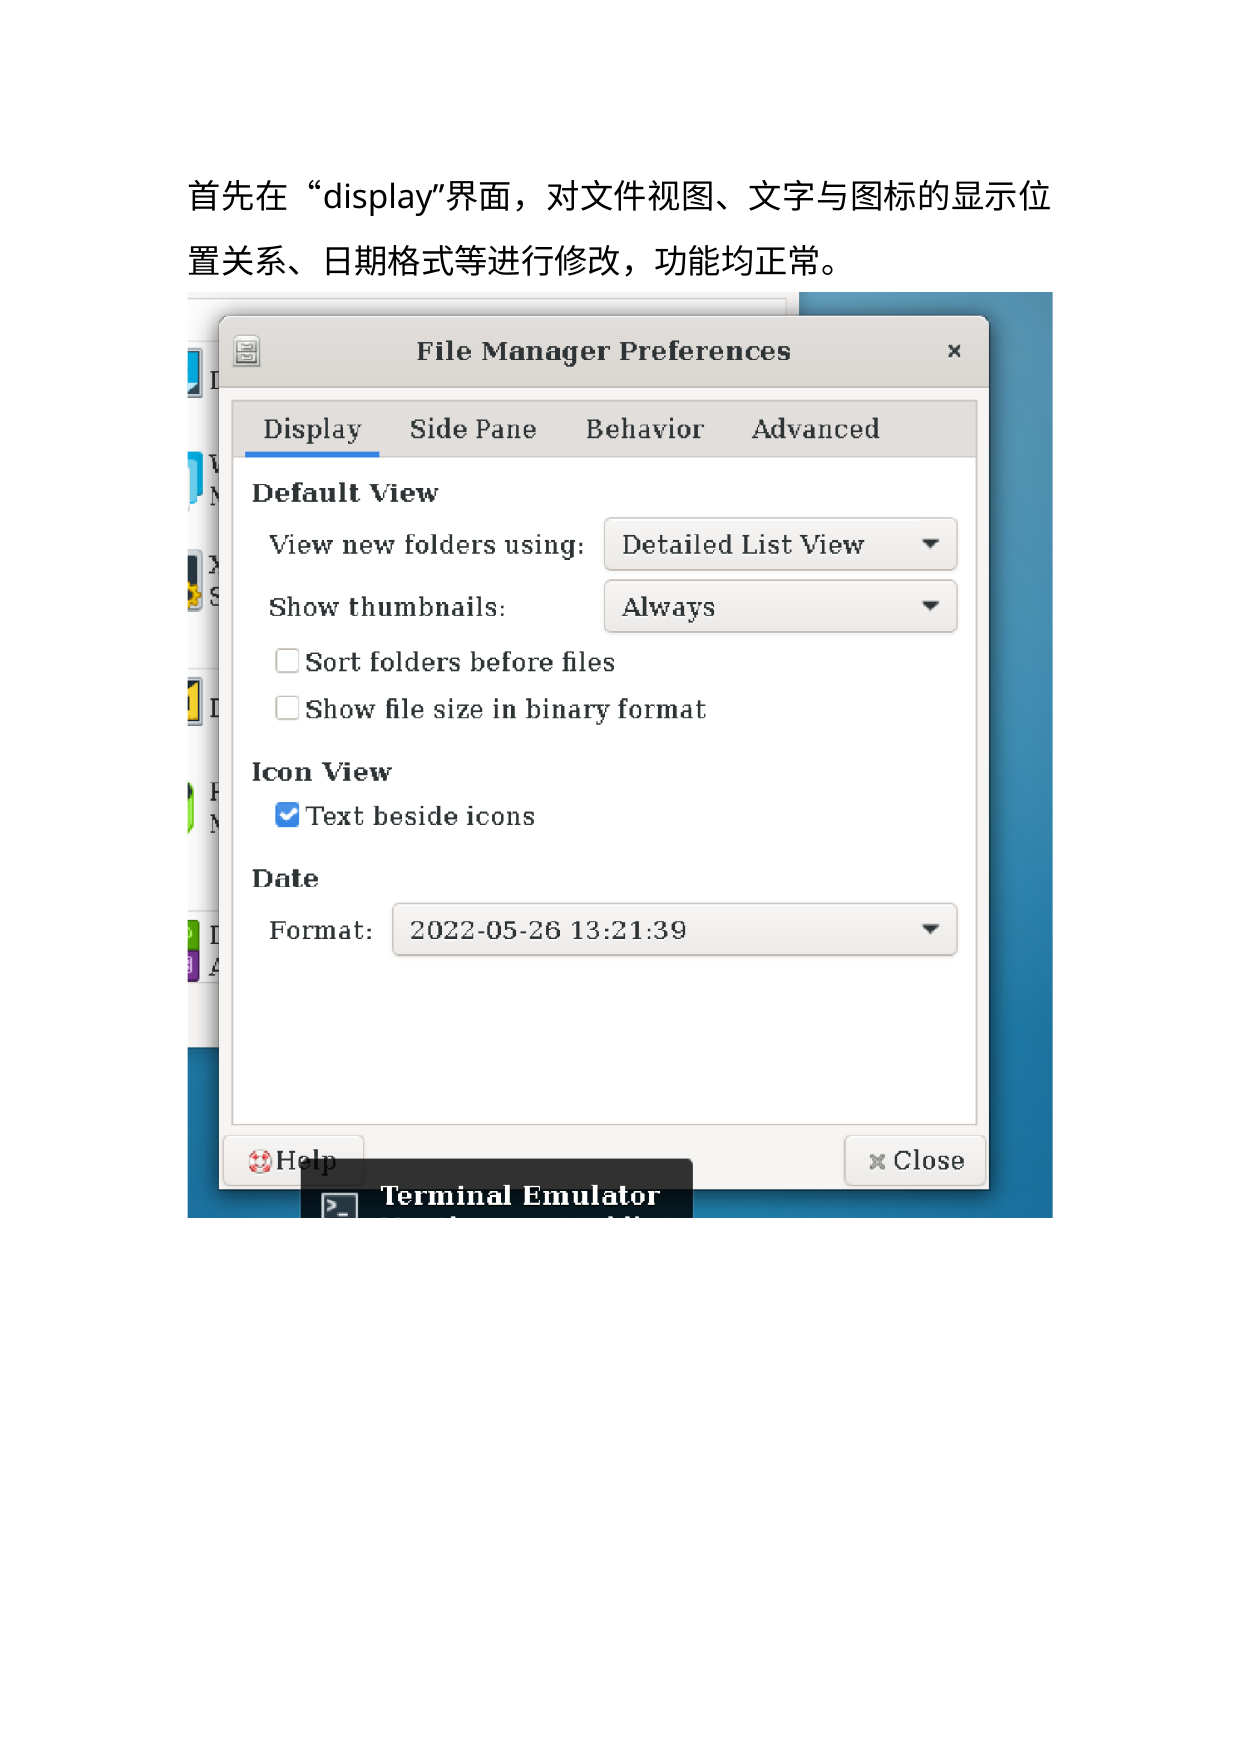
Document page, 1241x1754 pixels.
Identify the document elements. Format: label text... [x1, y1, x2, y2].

picture [187, 292, 1053, 1218]
text 首先在“display”界面，对文件视图、文字与图标的显示位置关系、日期格式等进行修改，功能均正常。 [187, 162, 1053, 292]
